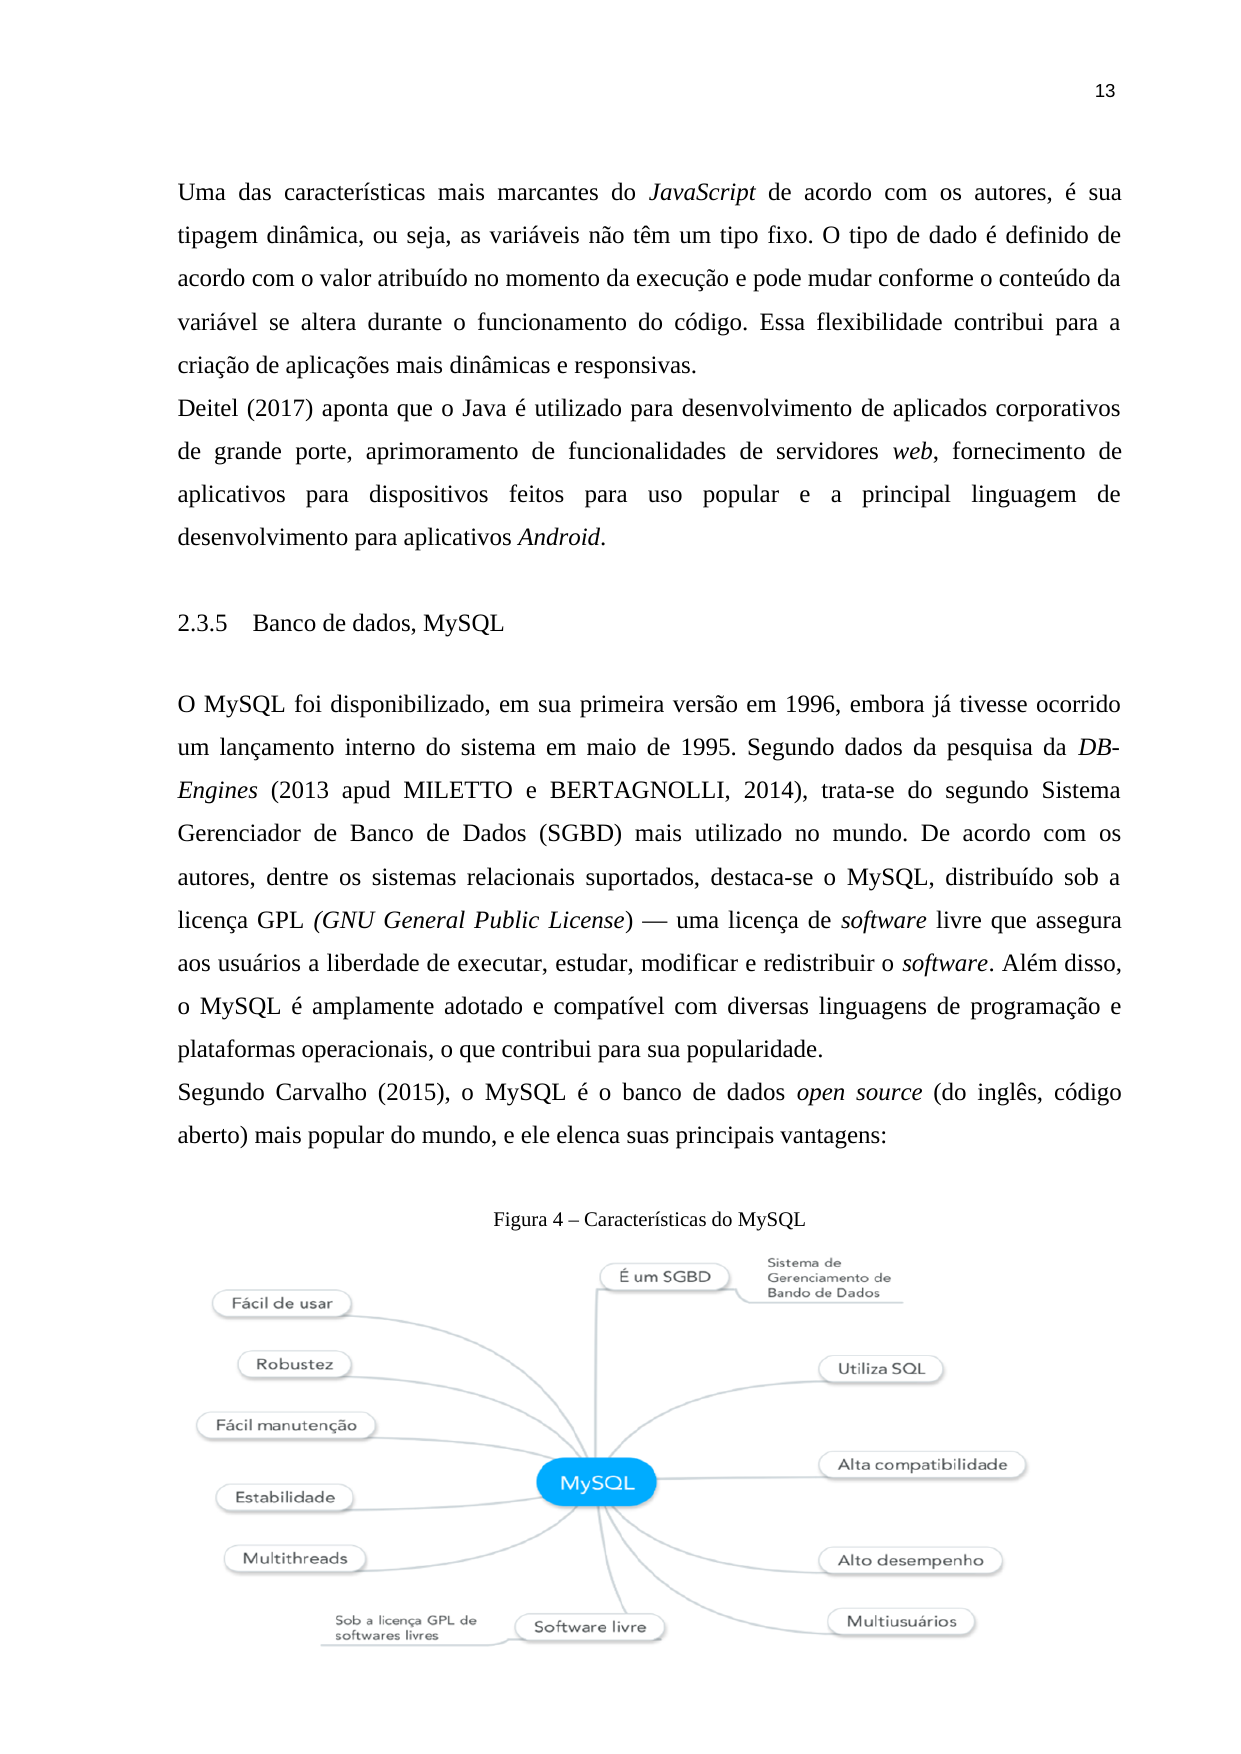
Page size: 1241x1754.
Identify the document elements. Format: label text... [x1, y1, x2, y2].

list Uma das características mais marcantes do JavaScript de acordo com os autores, é sua tipagem dinâmica, ou seja, as variáveis não têm um tipo fixo. O tipo de dado é definido de acordo com o valor atribuído no momento da execução e pode mudar conforme o conteúdo da variável se altera durante o funcionamento do código. Essa flexibilidade contribui para a criação de aplicações mais dinâmicas e responsivas. [177, 177, 1122, 378]
text Deitel (2017) aponta que o Java é utilizado para desenvolvimento de aplicados corporativos de grande porte, aprimoramento de funcionalidades de servidores web, fornecimento de aplicativos para dispositivos feitos para uso popular e a principal linguagem de desenvolvimento para aplicativos Android. [177, 393, 1122, 551]
list O MySQL foi disponibilizado, em sua primeira versão em 1996, embora já tivesse ocorrido um lançamento interno do sistema em maio de 1995. Segundo dados da pesquisa da DB-Engines (2013 apud MILETTO e BERTAGNOLLI, 2014), trata-se do segundo Sistema Gerenciador de Banco de Dados (SGBD) mais utilizado no mundo. De acordo com os autores, dentre os sistemas relacionais suportados, destaca-se o MySQL, distribuído sob a licença GPL (GNU General Public License) — uma licença de software livre que assegura aos usuários a liberdade de executar, estudar, modificar e redistribuir o software. Além disso, o MySQL é amplamente adotado e compatível com diversas linguagens de programação e plataformas operacionais, o que contribui para sua popularidade. [177, 689, 1122, 1063]
text Segundo Carvalho (2015), o MySQL é o banco de dados open source (do inglês, código aberto) mais popular do mundo, e ele elenca suas principais vantagens: [177, 1077, 1122, 1149]
list 2.3.5 Banco de dados, MySQL [177, 608, 1122, 637]
picture [177, 1255, 1034, 1659]
text Figura 4 – Características do MySQL [177, 1207, 1122, 1231]
